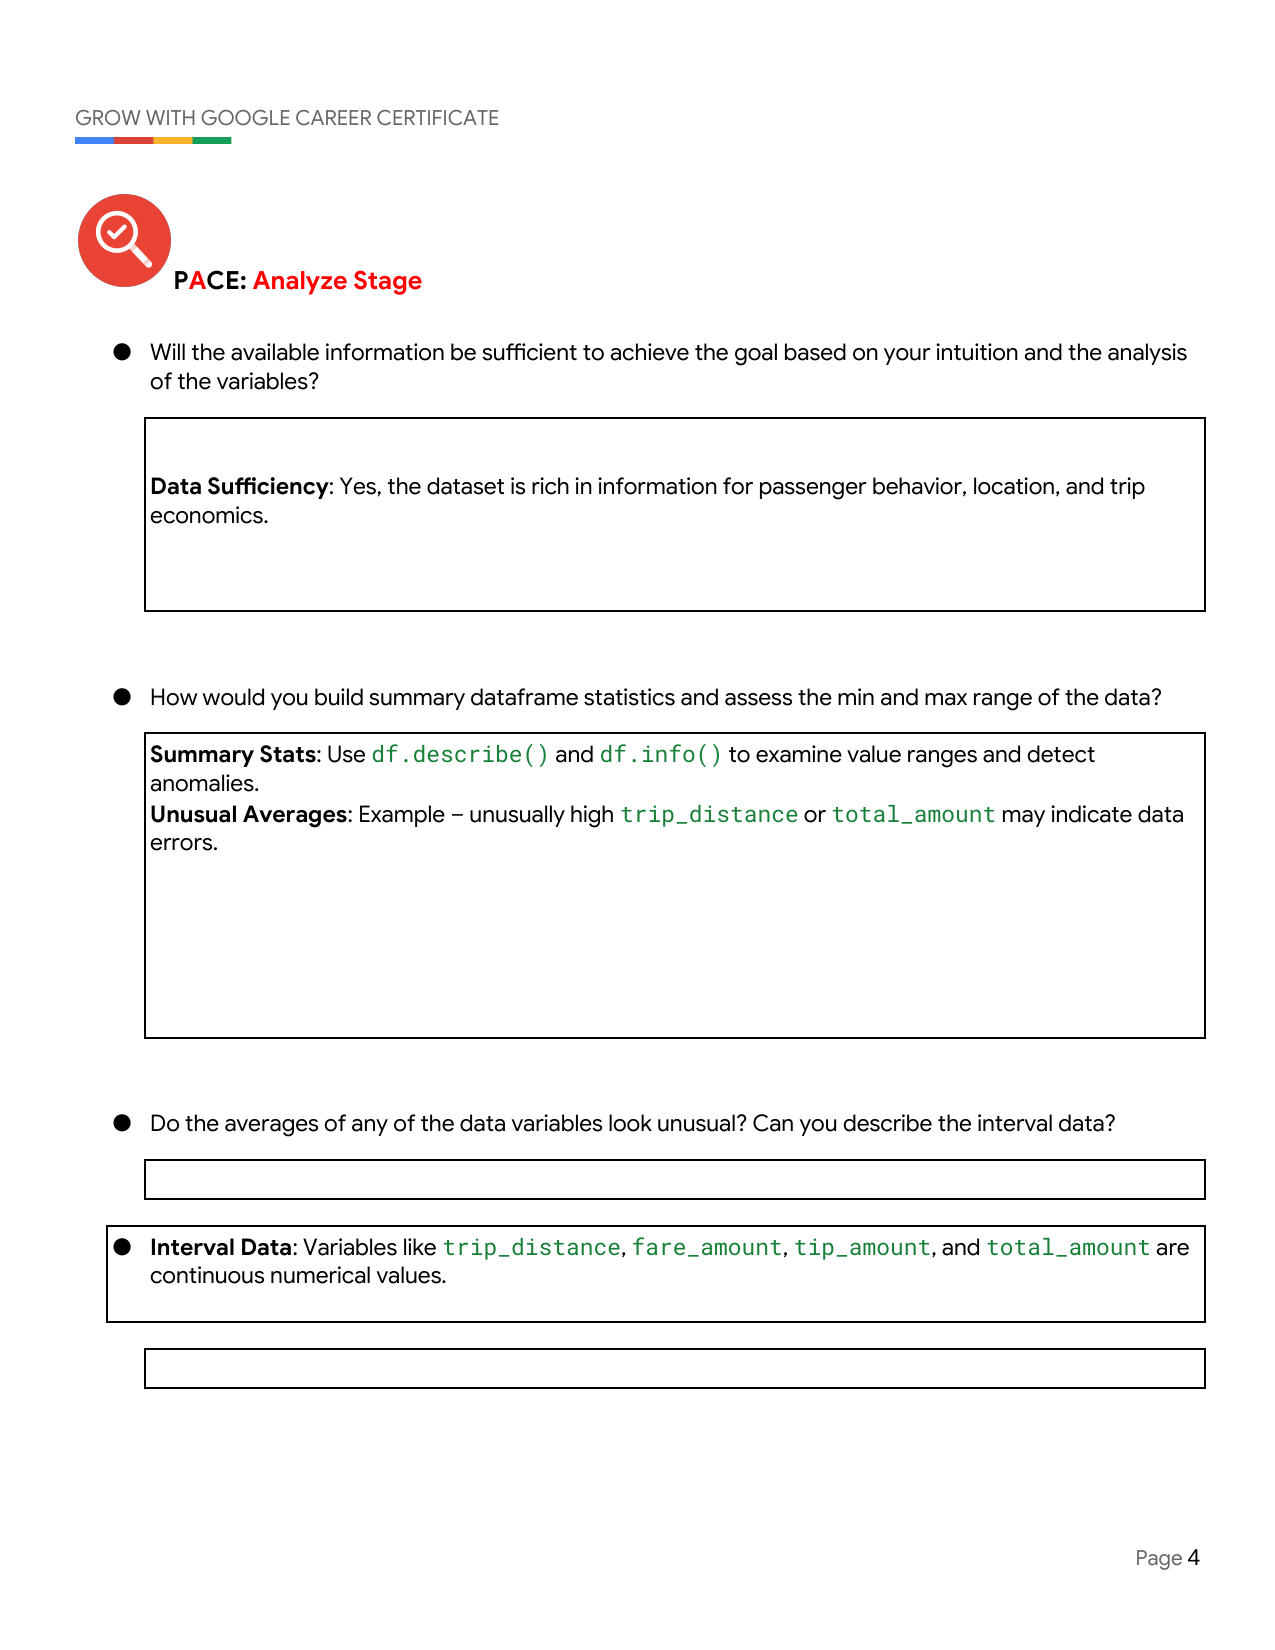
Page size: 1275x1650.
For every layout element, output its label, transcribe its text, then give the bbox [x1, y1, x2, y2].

list Will the available information be sufficient to achieve the goal based on your intuition and the analysis of the variables? [112, 338, 1200, 396]
text Data Sufficiency: Yes, the dataset is rich in information for passenger behavior, location, and trip economics. [146, 466, 1204, 556]
picture [75, 137, 232, 144]
text PACE: Analyze Stage [75, 191, 1200, 297]
list How would you build summary dataframe statistics and assess the min and max range of the data? [112, 683, 1200, 711]
text Summary Stats: Use df.describe() and df.info() to examine value ranges and detect anomalies. Unusual Averages: Example – unusually high trip_distance or total_amount may indicate data errors. [146, 734, 1204, 884]
list Interval Data: Variables like trip_distance, fare_amount, tip_amount, and total_amount are continuous numerical values. [108, 1227, 1204, 1321]
picture [75, 191, 173, 290]
list Do the averages of any of the data variables look unusual? Can you describe the interval data? [112, 1109, 1200, 1138]
